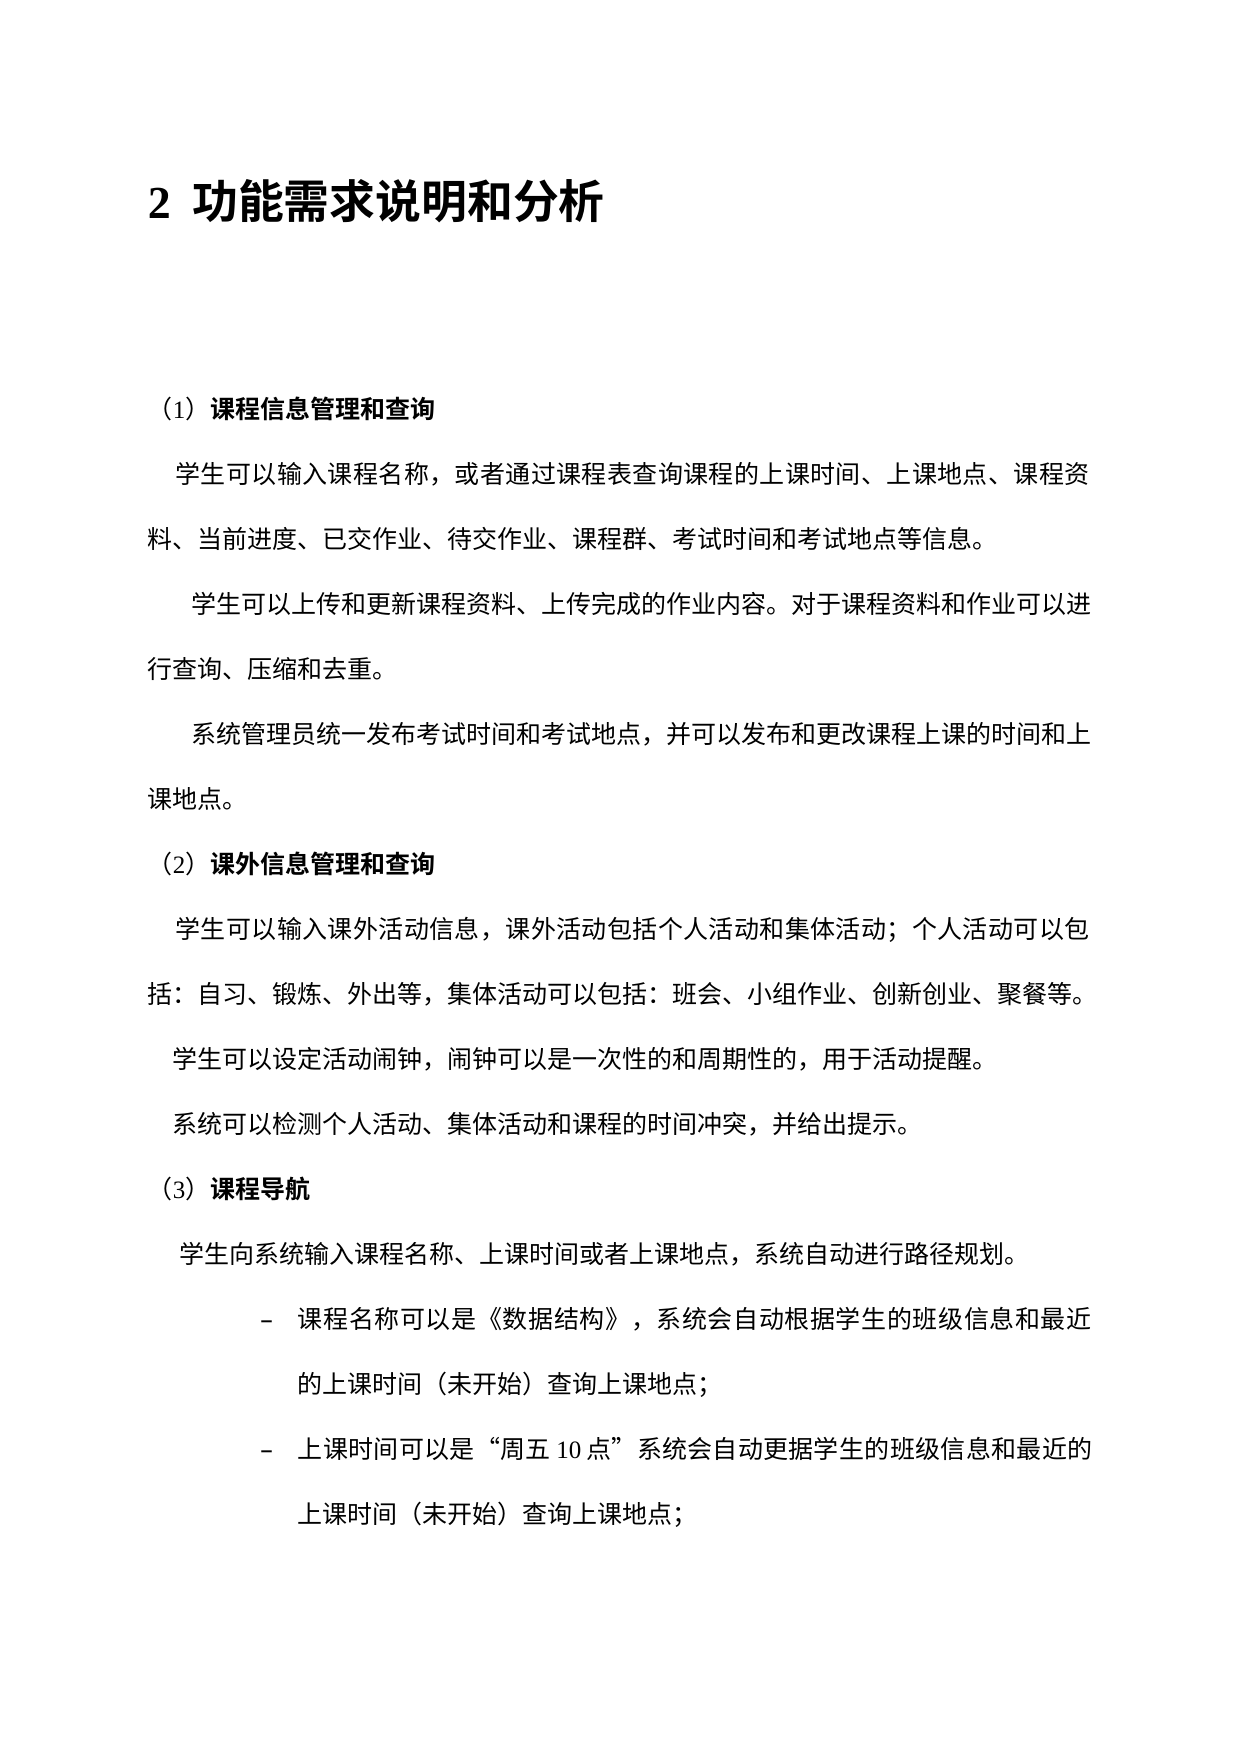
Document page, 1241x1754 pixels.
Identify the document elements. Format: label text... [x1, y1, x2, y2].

text 学生可以上传和更新课程资料、上传完成的作业内容。对于课程资料和作业可以进行查询、压缩和去重。 [148, 570, 1092, 700]
subtitle 功能需求说明和分析 [148, 150, 1092, 247]
text （2）课外信息管理和查询 [148, 830, 1092, 895]
text 学生可以输入课外活动信息，课外活动包括个人活动和集体活动；个人活动可以包括：自习、锻炼、外出等，集体活动可以包括：班会、小组作业、创新创业、聚餐等。 [148, 895, 1092, 1025]
text （3）课程导航 [148, 1155, 1092, 1220]
text 系统可以检测个人活动、集体活动和课程的时间冲突，并给出提示。 [148, 1090, 1092, 1155]
text （1）课程信息管理和查询 [148, 375, 1092, 440]
list 课程名称可以是《数据结构》，系统会自动根据学生的班级信息和最近的上课时间（未开始）查询上课地点； [260, 1285, 1092, 1415]
text 学生向系统输入课程名称、上课时间或者上课地点，系统自动进行路径规划。 [148, 1220, 1092, 1285]
list 上课时间可以是“周五10点”系统会自动更据学生的班级信息和最近的上课时间（未开始）查询上课地点； [260, 1415, 1092, 1545]
text 学生可以输入课程名称，或者通过课程表查询课程的上课时间、上课地点、课程资料、当前进度、已交作业、待交作业、课程群、考试时间和考试地点等信息。 [148, 440, 1092, 570]
text 学生可以设定活动闹钟，闹钟可以是一次性的和周期性的，用于活动提醒。 [148, 1025, 1092, 1090]
text 系统管理员统一发布考试时间和考试地点，并可以发布和更改课程上课的时间和上课地点。 [148, 700, 1092, 830]
